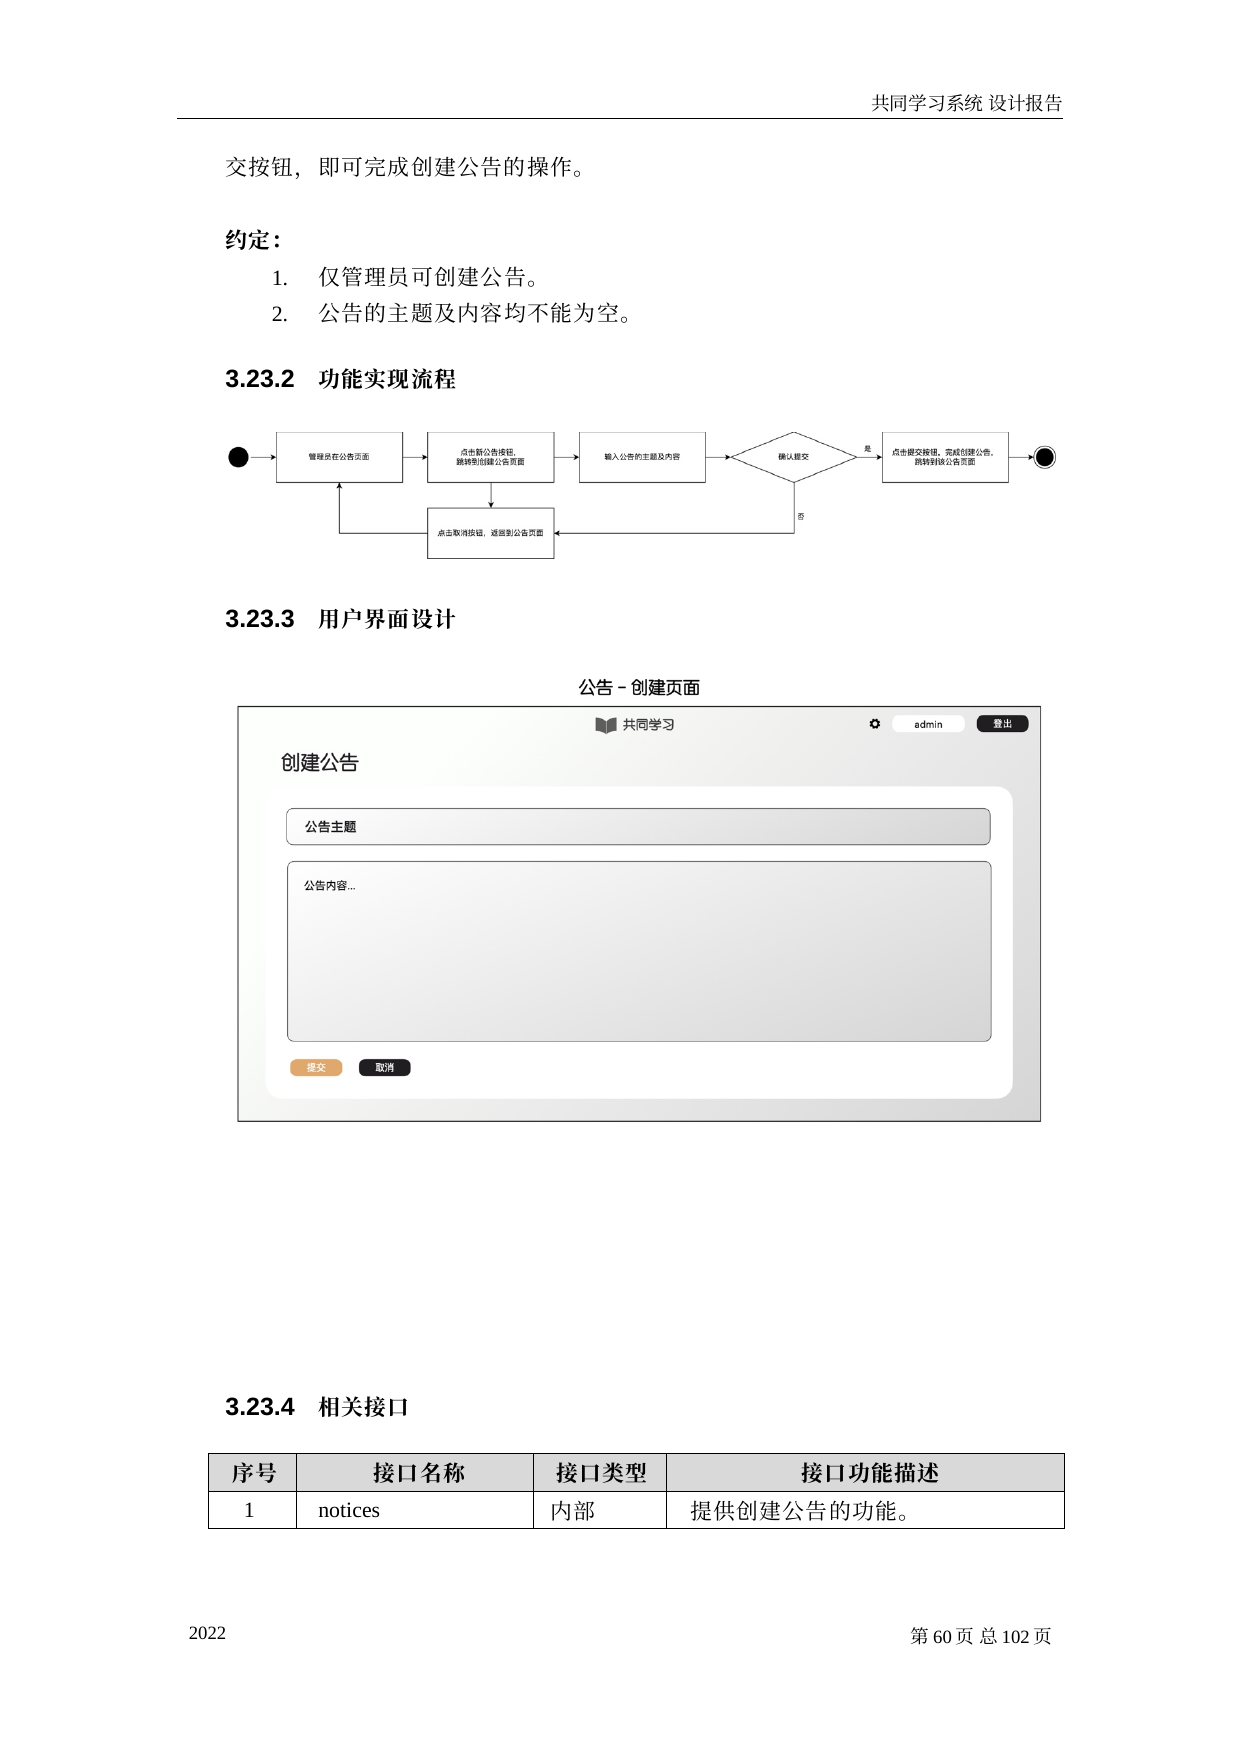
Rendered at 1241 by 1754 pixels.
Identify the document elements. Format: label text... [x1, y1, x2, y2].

table_header 序号 [209, 1454, 296, 1491]
list 公告的主题及内容均不能为空。 [267, 294, 1061, 330]
subtitle 功能实现流程 [208, 359, 1061, 396]
picture [225, 667, 1053, 1133]
table_cell 内部 [534, 1492, 666, 1528]
table_header 接口类型 [534, 1454, 666, 1491]
subtitle 相关接口 [208, 1387, 1061, 1424]
table_cell 提供创建公告的功能。 [667, 1492, 1064, 1528]
table_cell 1 [209, 1492, 296, 1528]
picture [225, 432, 1056, 559]
subtitle 用户界面设计 [208, 600, 1061, 636]
table_cell notices [297, 1492, 533, 1528]
list 仅管理员可创建公告。 [267, 257, 1061, 294]
table_header 接口名称 [297, 1454, 533, 1491]
table_header 接口功能描述 [667, 1454, 1064, 1491]
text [222, 148, 1061, 184]
text 约定： [193, 221, 1061, 257]
